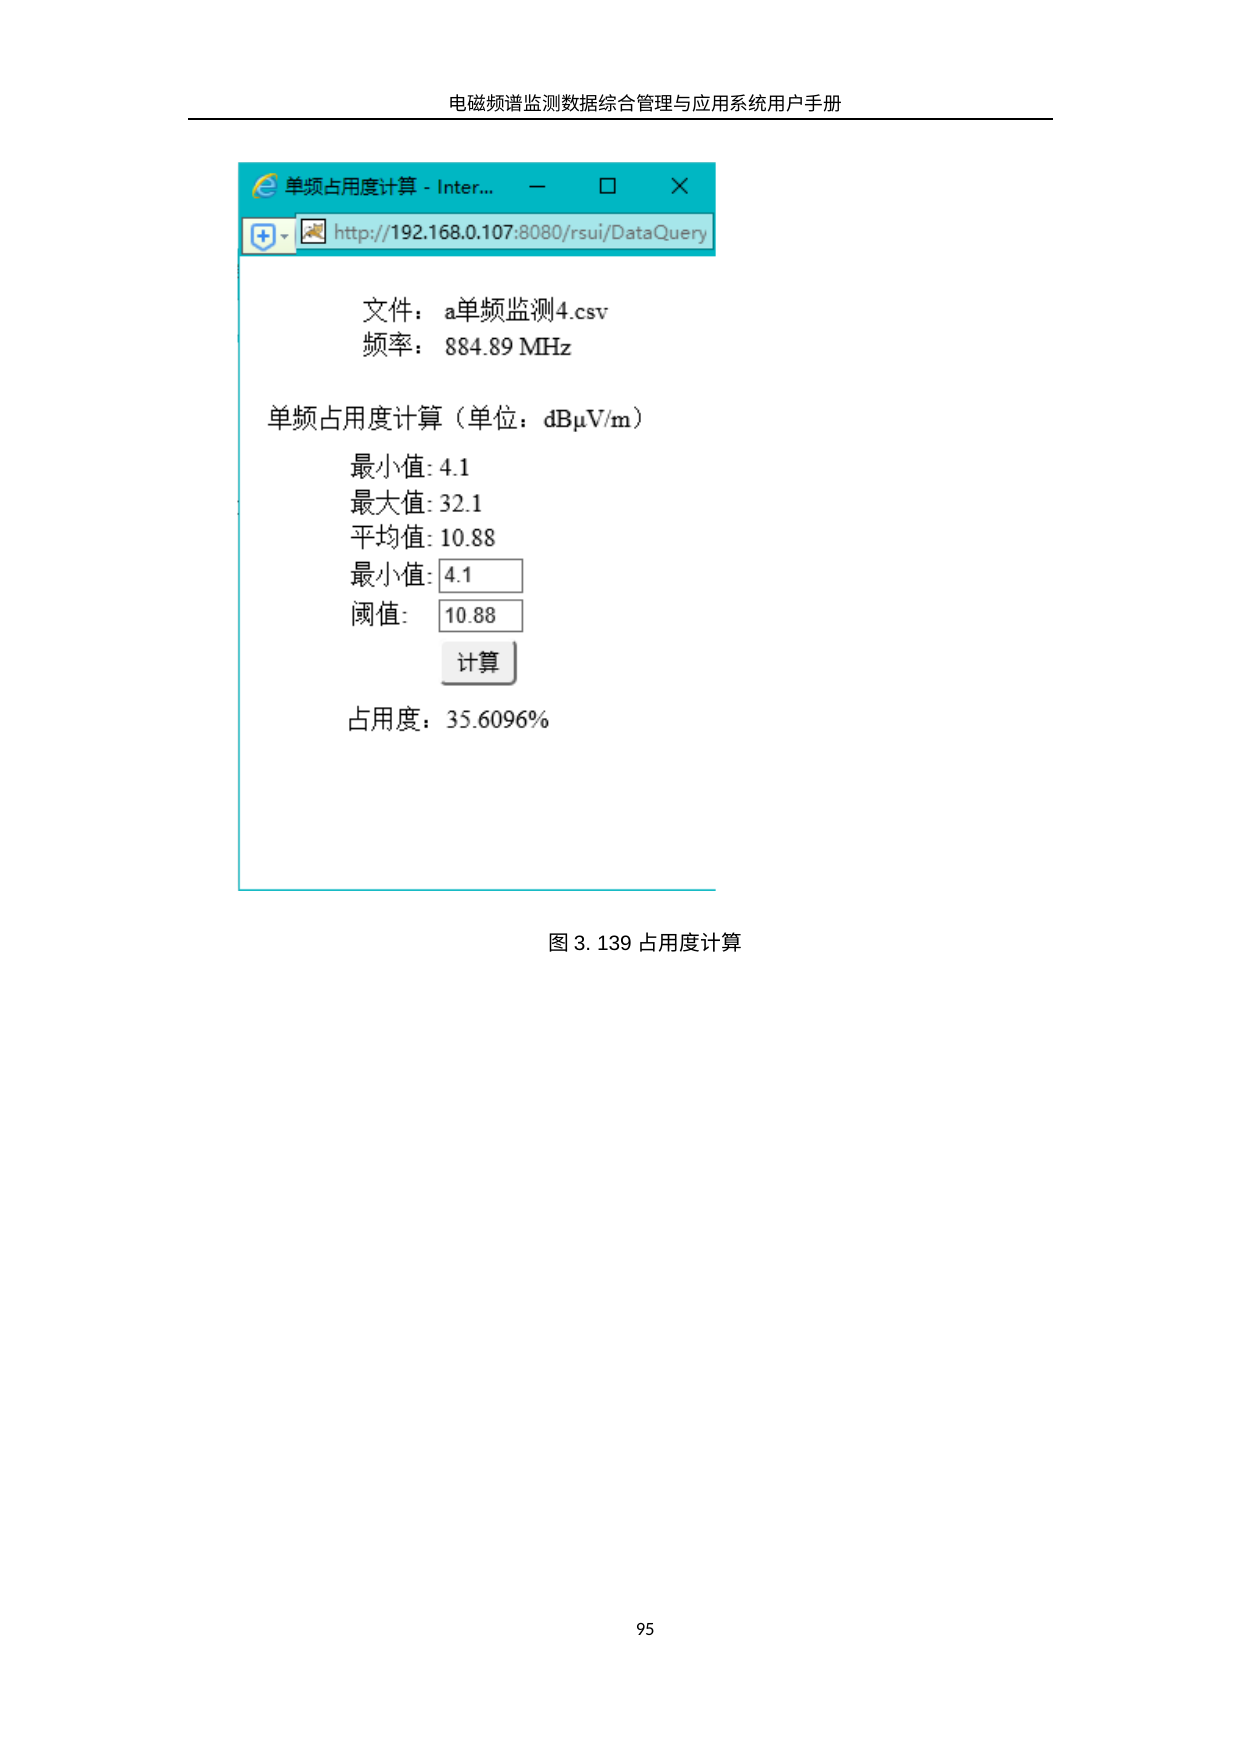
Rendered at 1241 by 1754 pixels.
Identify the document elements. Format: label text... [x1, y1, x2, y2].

text 图3. 139 占用度计算 [187, 925, 1053, 957]
picture [237, 162, 716, 891]
